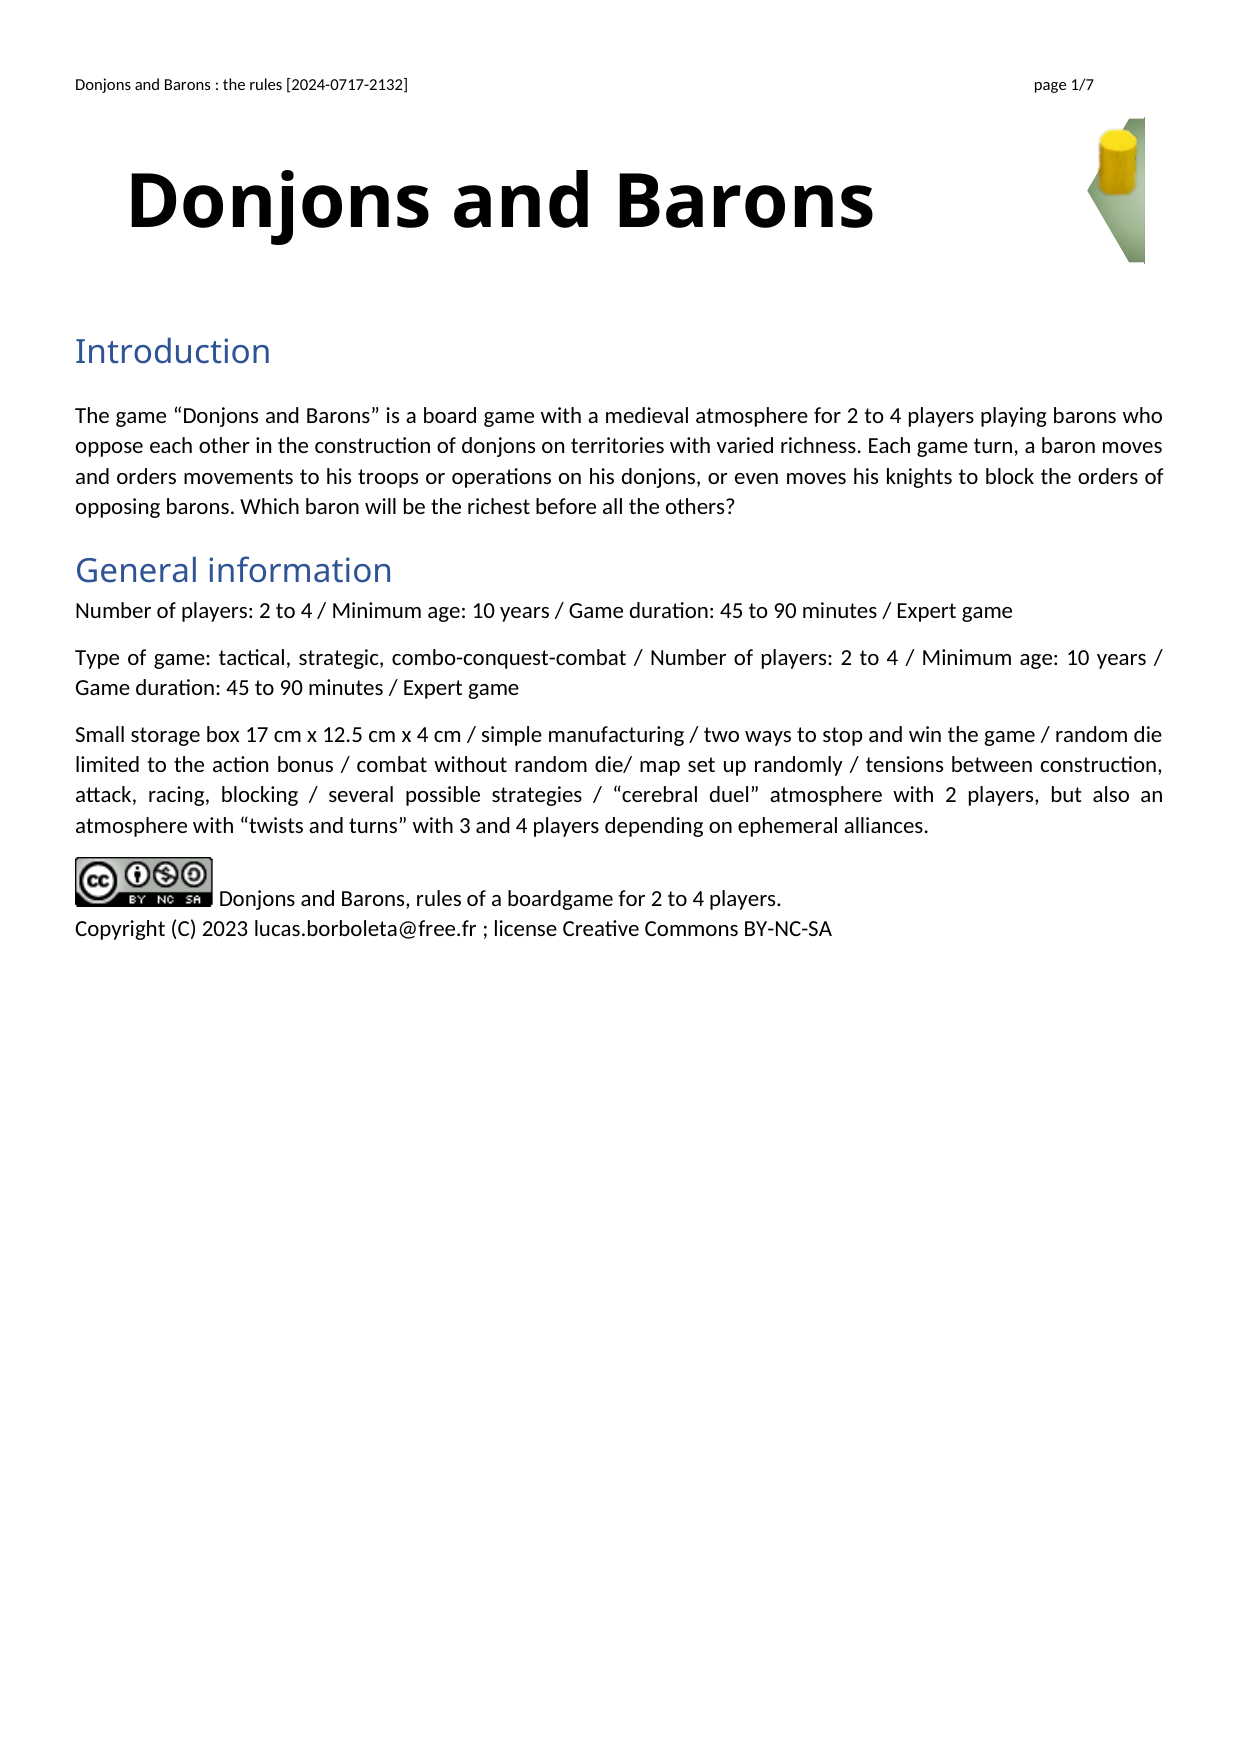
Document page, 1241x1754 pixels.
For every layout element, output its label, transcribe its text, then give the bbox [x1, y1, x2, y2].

text Small storage box 17 cm x 12.5 cm x 4 cm / simple manufacturing / two ways to stop and win the game / random die limited to the action bonus / combat without random die/ map set up randomly / tensions between construction, attack, racing, blocking / several possible strategies / “cerebral duel” atmosphere with 2 players, but also an atmosphere with “twists and turns” with 3 and 4 players depending on ephemeral alliances. [75, 720, 1165, 839]
table_header Donjons and Barons [75, 94, 926, 302]
subtitle Introduction [75, 327, 1165, 373]
text Donjons and Barons, rules of a boardgame for 2 to 4 players. Copyright (C) 2023 lucas.borboleta@free.fr ; license Creative Commons BY-NC-SA [75, 858, 1165, 942]
picture [75, 857, 213, 907]
table_header [926, 94, 1165, 302]
text Number of players: 2 to 4 / Minimum age: 10 years / Game duration: 45 to 90 minutes / Expert game [75, 596, 1165, 624]
text Type of game: tactical, strategic, combo-conquest-combat / Number of players: 2 to 4 / Minimum age: 10 years / Game duration: 45 to 90 minutes / Expert game [75, 643, 1165, 701]
subtitle General information [75, 547, 1165, 593]
subtitle The game “Donjons and Barons” is a board game with a medieval atmosphere for 2 to 4 players playing barons who oppose each other in the construction of donjons on territories with varied richness. Each game turn, a baron moves and orders movements to his troops or operations on his donjons, or even moves his knights to block the orders of opposing barons. Which baron will be the richest before all the others? [75, 401, 1165, 520]
